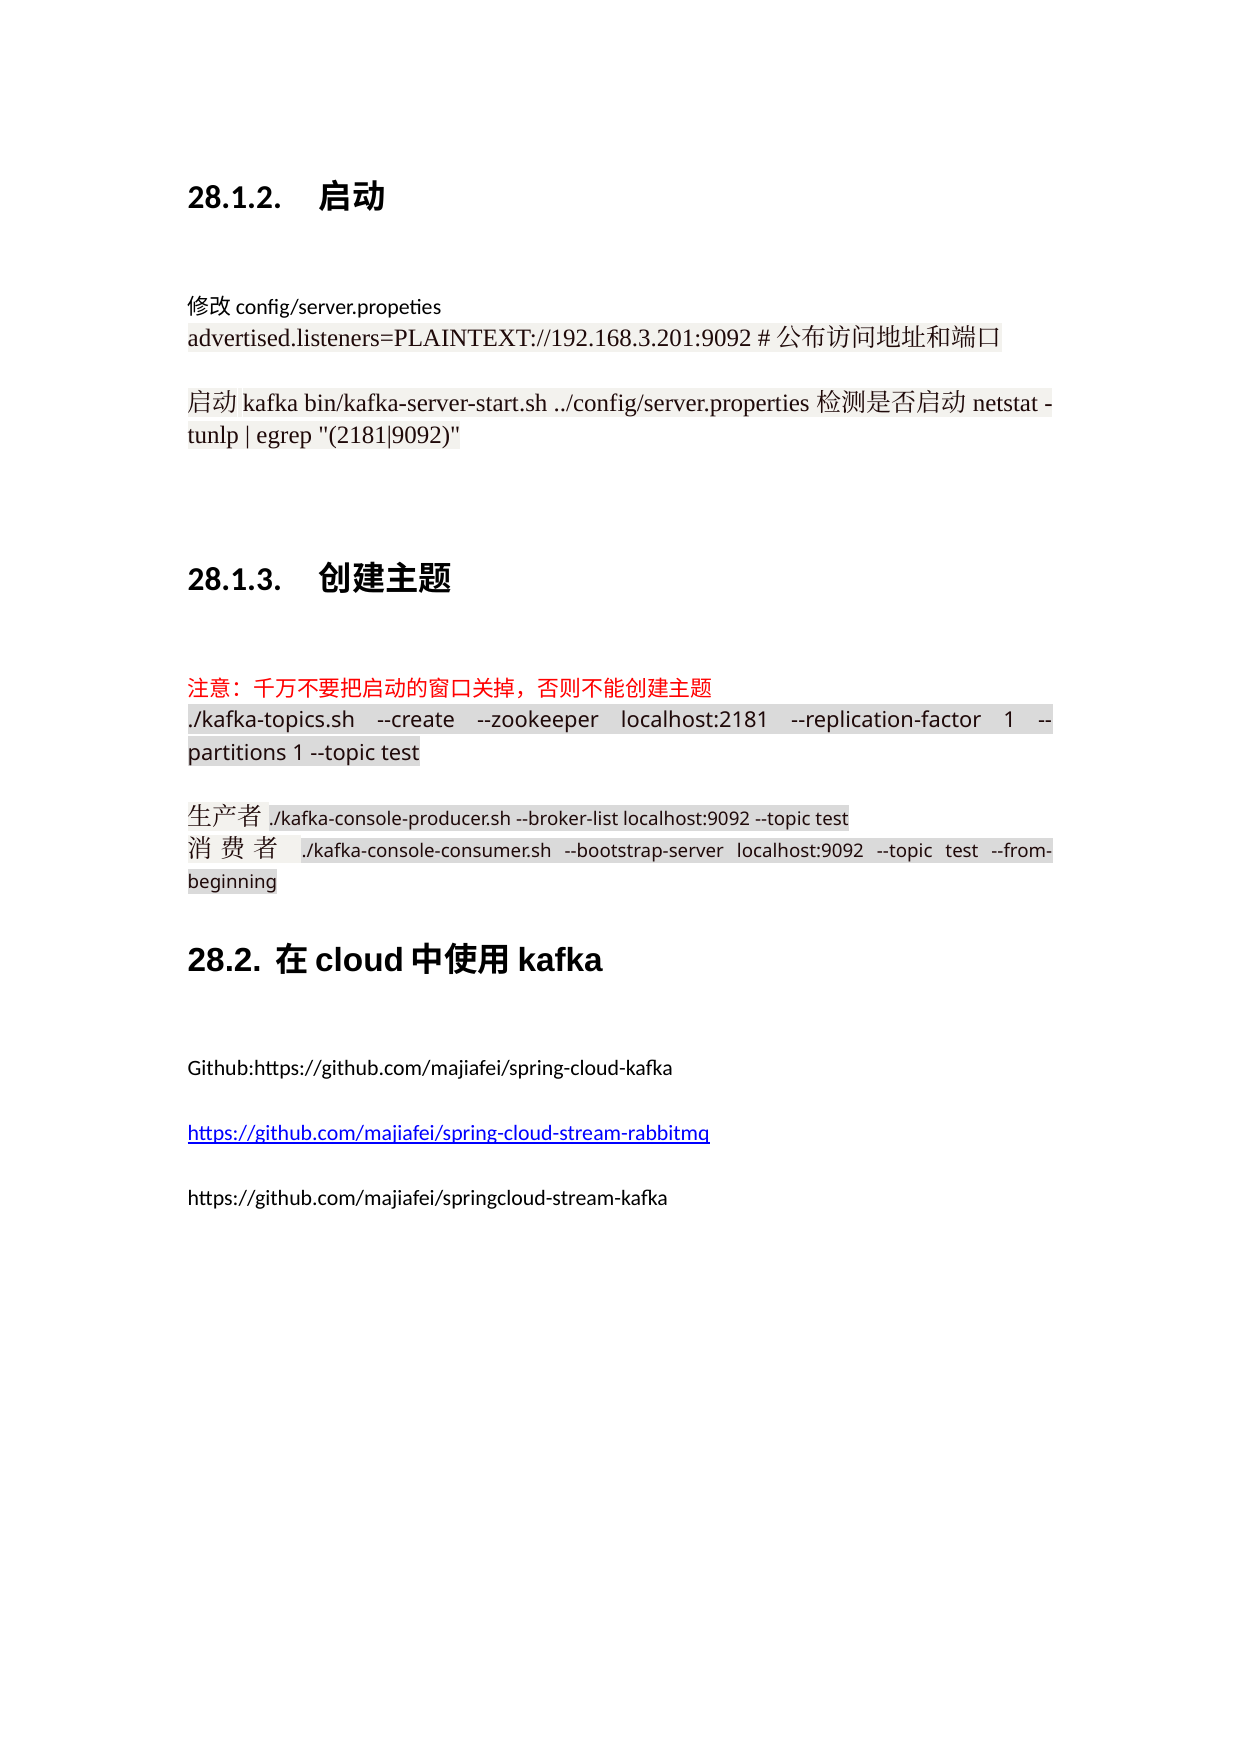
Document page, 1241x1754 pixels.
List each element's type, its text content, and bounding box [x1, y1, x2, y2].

text ./kafka-topics.sh --create --zookeeper localhost:2181 --replication-factor 1 --partitions 1 --topic test [187, 703, 1053, 768]
subtitle 创建主题 [187, 543, 1053, 608]
text advertised.listeners=PLAINTEXT://192.168.3.201:9092 # 公布访问地址和端口 [187, 321, 1053, 354]
text 修改config/server.propeties [187, 289, 1053, 321]
subtitle 在cloud中使用kafka [187, 925, 1053, 990]
text 启动kafka bin/kafka-server-start.sh ../config/server.properties 检测是否启动 netstat -tunlp | egrep "(2181|9092)" [187, 386, 1053, 451]
text 生产者 ./kafka-console-producer.sh --broker-list localhost:9092 --topic test [187, 800, 1053, 833]
text https://github.com/majiafei/spring-cloud-stream-rabbitmq [187, 1116, 1053, 1149]
subtitle 启动 [187, 162, 1053, 227]
text 消费者 ./kafka-console-consumer.sh --bootstrap-server localhost:9092 --topic test --from-beginning [187, 833, 1053, 898]
text https://github.com/majiafei/springcloud-stream-kafka [187, 1181, 1053, 1214]
text 注意：千万不要把启动的窗口关掉，否则不能创建主题 [187, 670, 1053, 703]
text Github:https://github.com/majiafei/spring-cloud-kafka [187, 1051, 1053, 1084]
